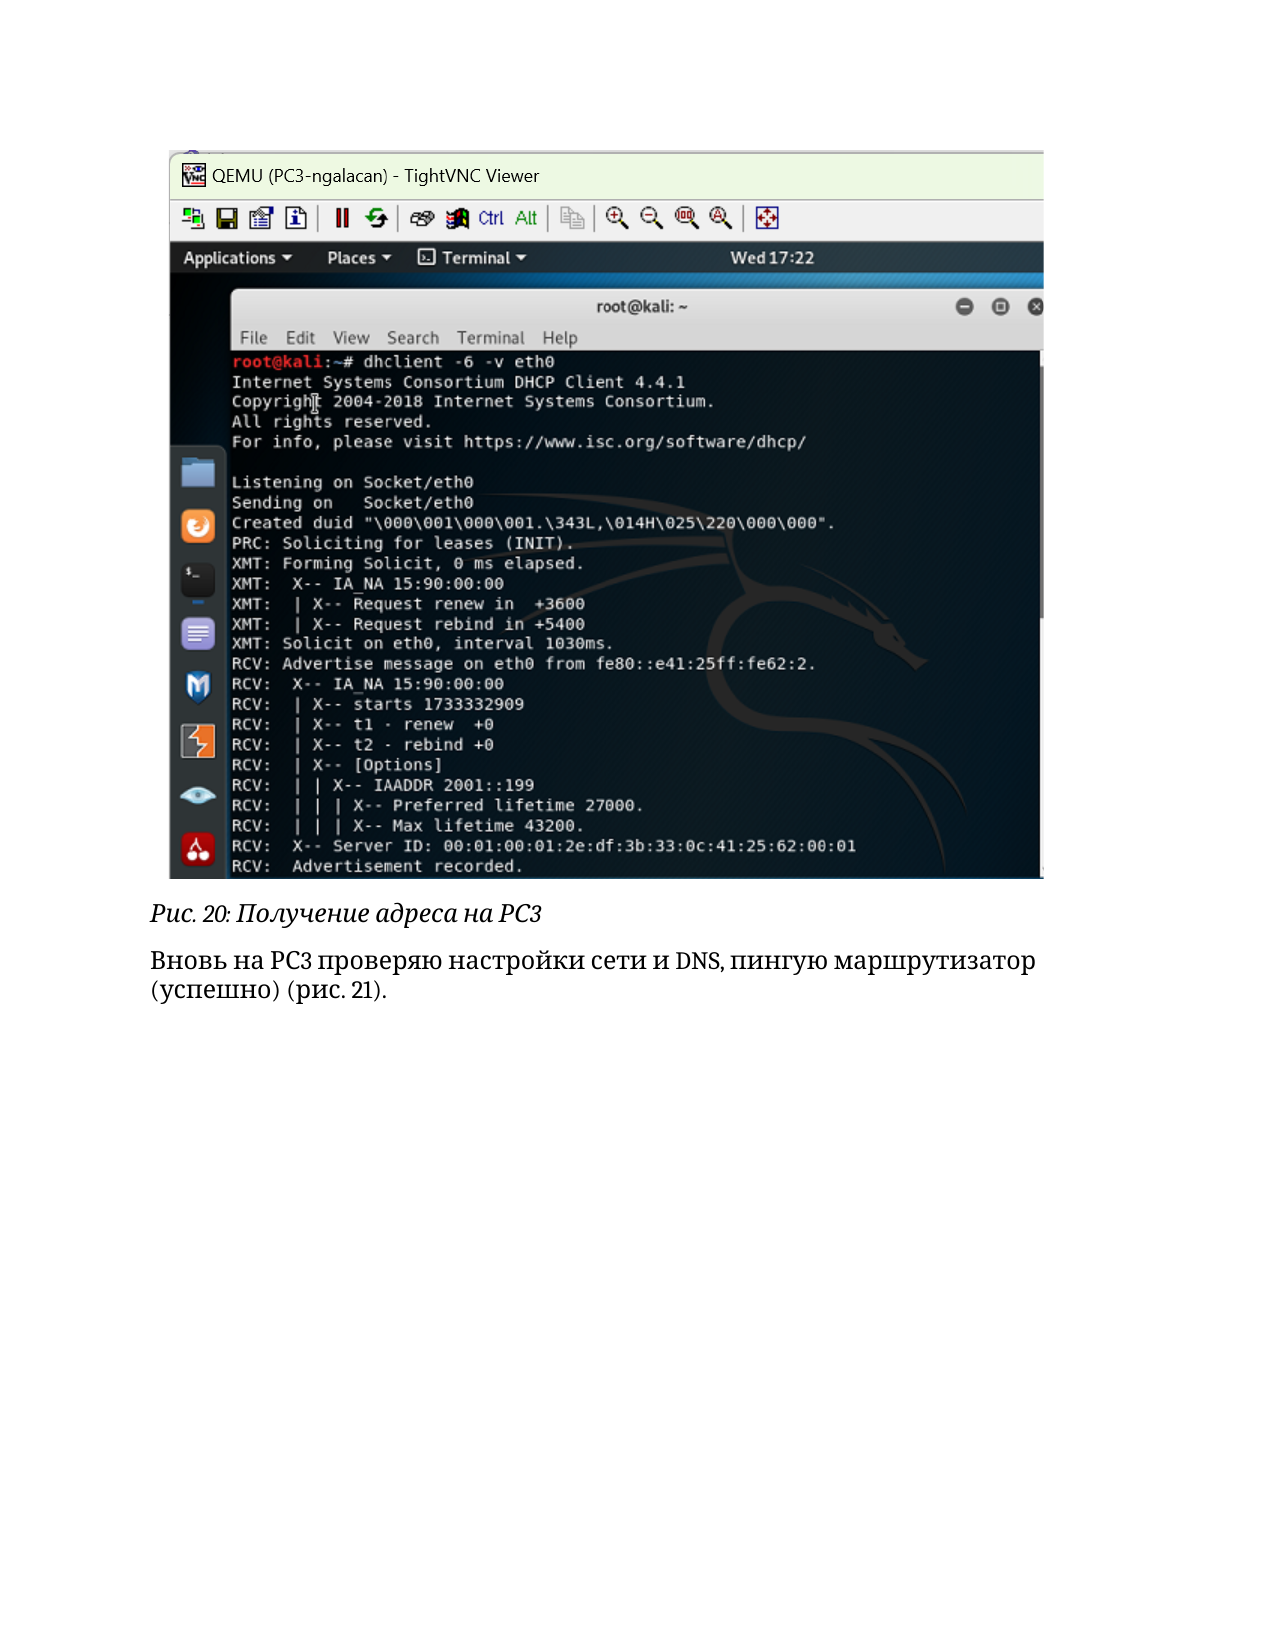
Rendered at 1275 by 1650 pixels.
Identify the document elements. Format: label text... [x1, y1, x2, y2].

text Рис. 20: Получение адреса на РС3 [150, 900, 1125, 928]
text Вновь на РС3 проверяю настройки сети и DNS, пингую маршрутизатор (успешно) (рис. 21). [150, 947, 1125, 1005]
picture [168, 150, 1044, 879]
